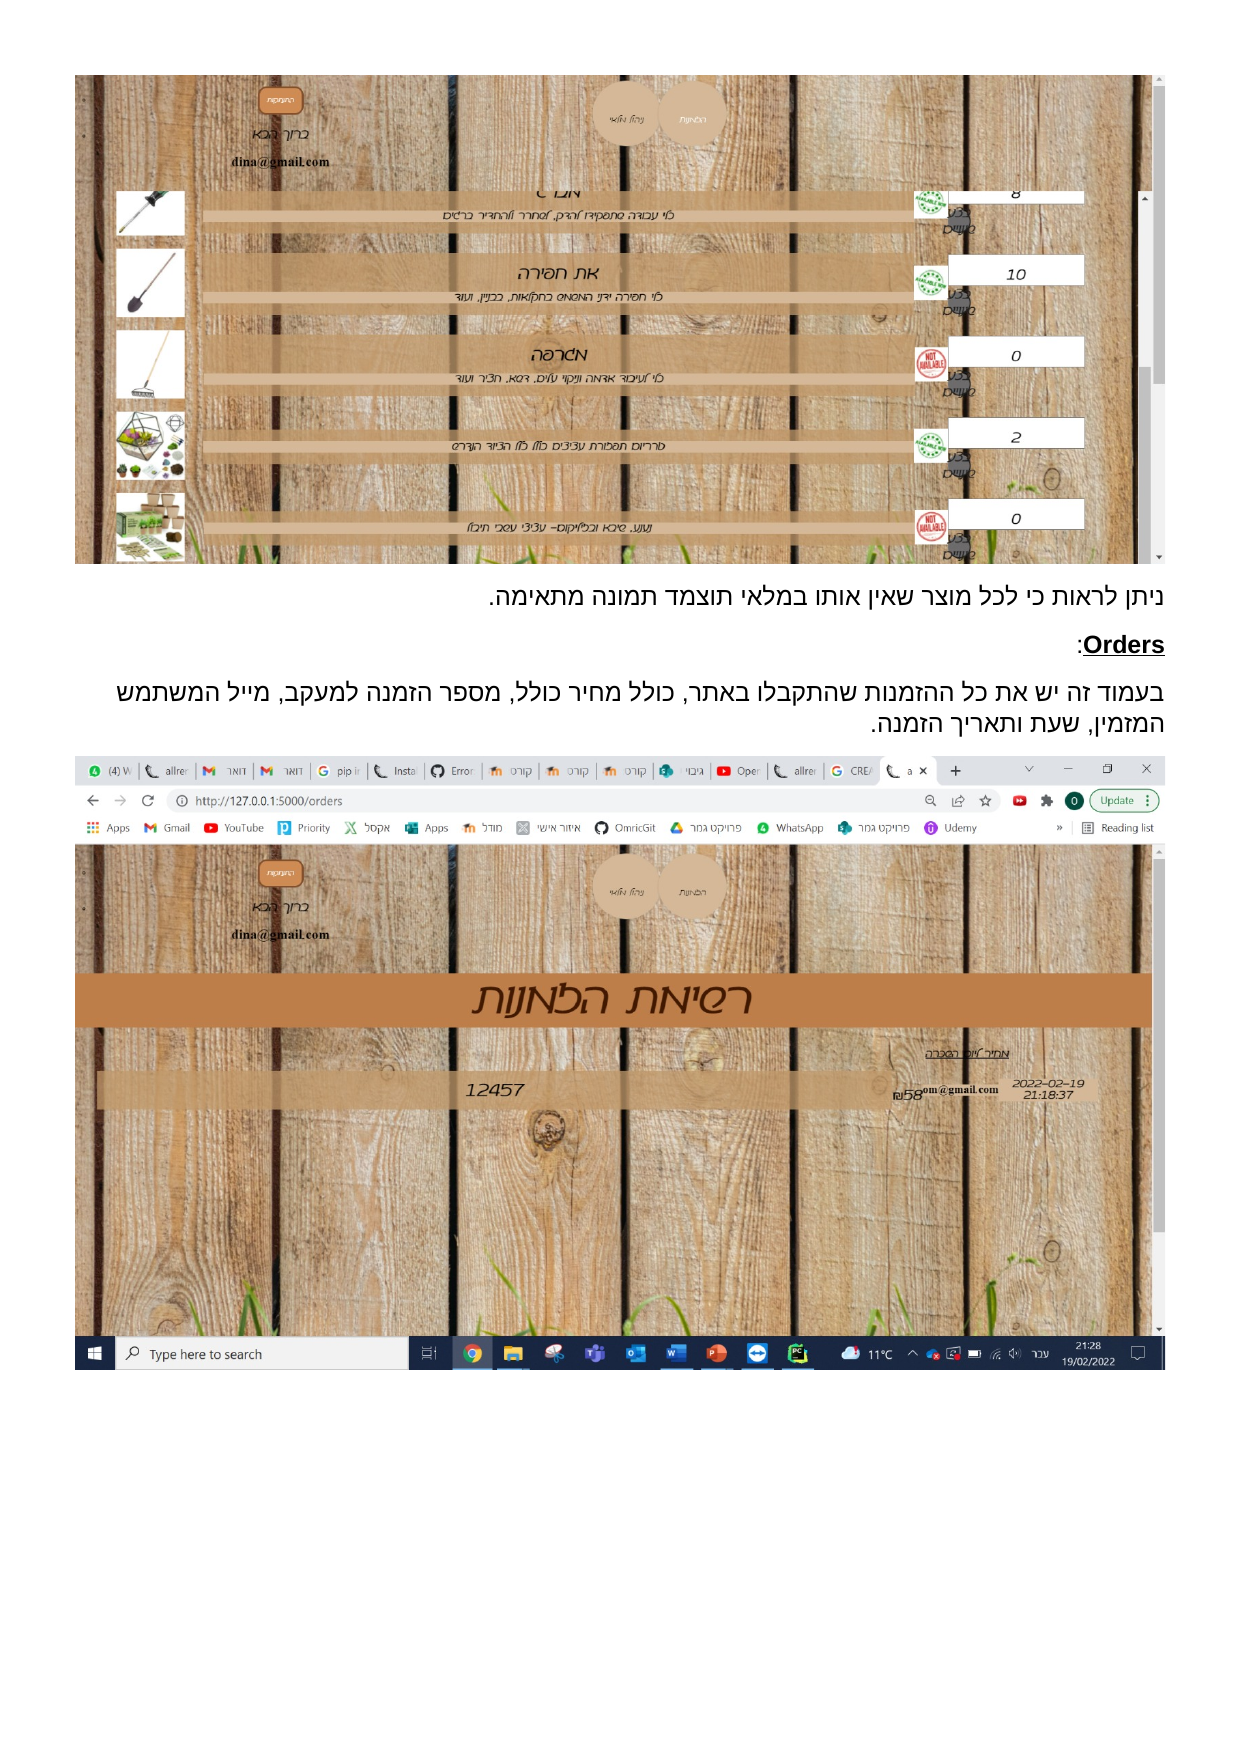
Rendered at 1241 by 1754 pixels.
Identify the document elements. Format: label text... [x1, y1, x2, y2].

text בעמוד זה יש את כל ההזמנות שהתקבלו באתר, כולל מחיר כולל, מספר הזמנה למעקב, מייל המשתמש המזמין, שעת ותאריך הזמנה. [75, 677, 1165, 737]
picture [75, 75, 1166, 564]
text Orders: [75, 630, 1165, 658]
picture [75, 756, 1166, 1370]
text ניתן לראות כי לכל מוצר שאין אותו במלאי תוצמד תמונה מתאימה. [75, 582, 1165, 611]
